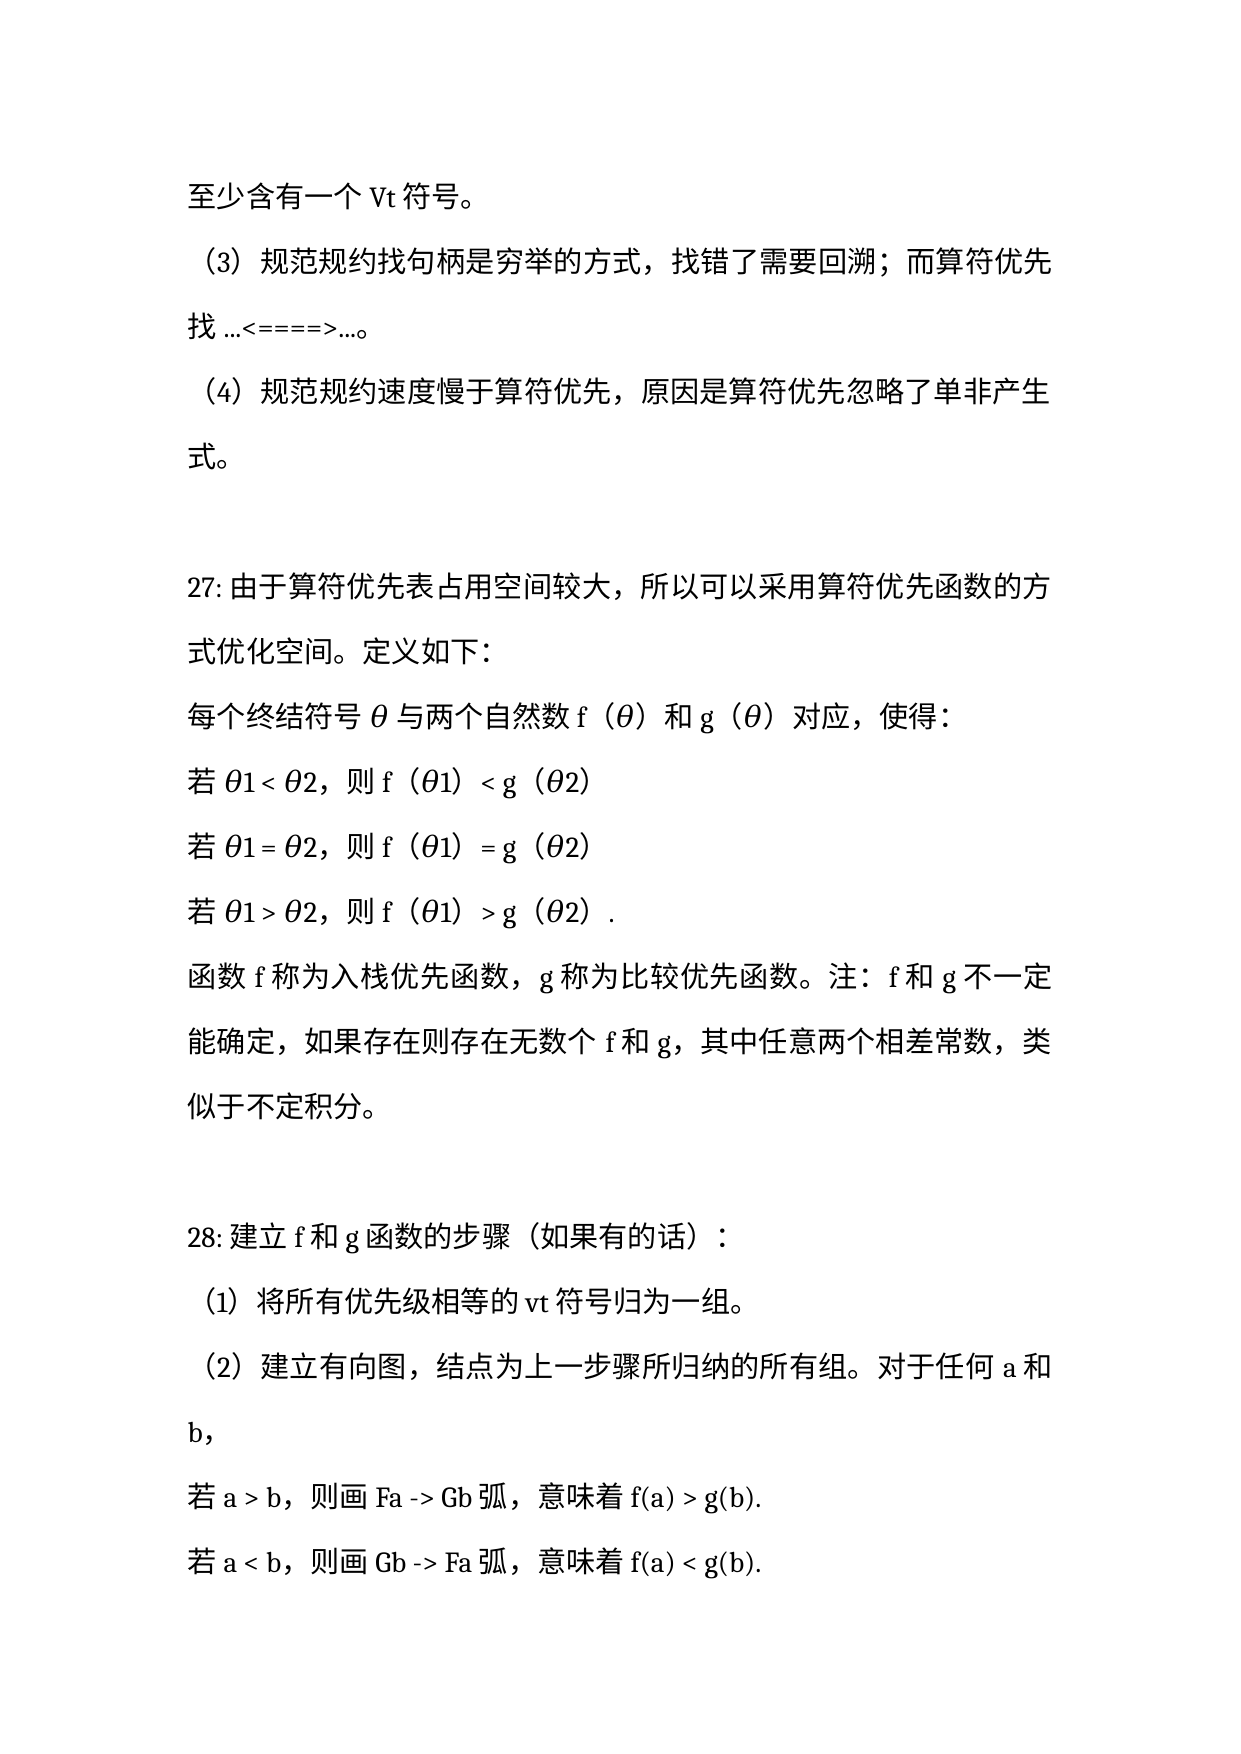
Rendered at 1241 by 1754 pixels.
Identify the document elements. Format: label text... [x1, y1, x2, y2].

text （2）建立有向图，结点为上一步骤所归纳的所有组。对于任何 a 和 b， [187, 1332, 1053, 1462]
text 若 a < b，则画 Gb -> Fa 弧，意味着f(a) < g(b). [187, 1527, 1053, 1592]
text 27: 由于算符优先表占用空间较大，所以可以采用算符优先函数的方式优化空间。定义如下： [187, 552, 1053, 682]
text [187, 162, 1053, 227]
text 若 𝜃1 < 𝜃2，则 f（𝜃1）< g（𝜃2） [187, 747, 1053, 812]
text 若 a > b，则画 Fa -> Gb 弧，意味着f(a) > g(b). [187, 1462, 1053, 1527]
text （4）规范规约速度慢于算符优先，原因是算符优先忽略了单非产生式。 [187, 357, 1053, 487]
text （3）规范规约找句柄是穷举的方式，找错了需要回溯；而算符优先找 ...<====>...。 [187, 227, 1053, 357]
text （1）将所有优先级相等的 vt 符号归为一组。 [187, 1267, 1053, 1332]
text 若 𝜃1 = 𝜃2，则 f（𝜃1）= g（𝜃2） [187, 812, 1053, 877]
text 若 𝜃1 > 𝜃2，则 f（𝜃1）> g（𝜃2）. [187, 877, 1053, 942]
text 函数 f 称为入栈优先函数，g 称为比较优先函数。注：f 和 g 不一定能确定，如果存在则存在无数个 f 和 g，其中任意两个相差常数，类似于不定积分。 [187, 942, 1053, 1137]
text 每个终结符号 𝜃 与两个自然数f（𝜃）和 g（𝜃）对应，使得： [187, 682, 1053, 747]
text 28: 建立 f 和 g 函数的步骤（如果有的话）： [187, 1202, 1053, 1267]
